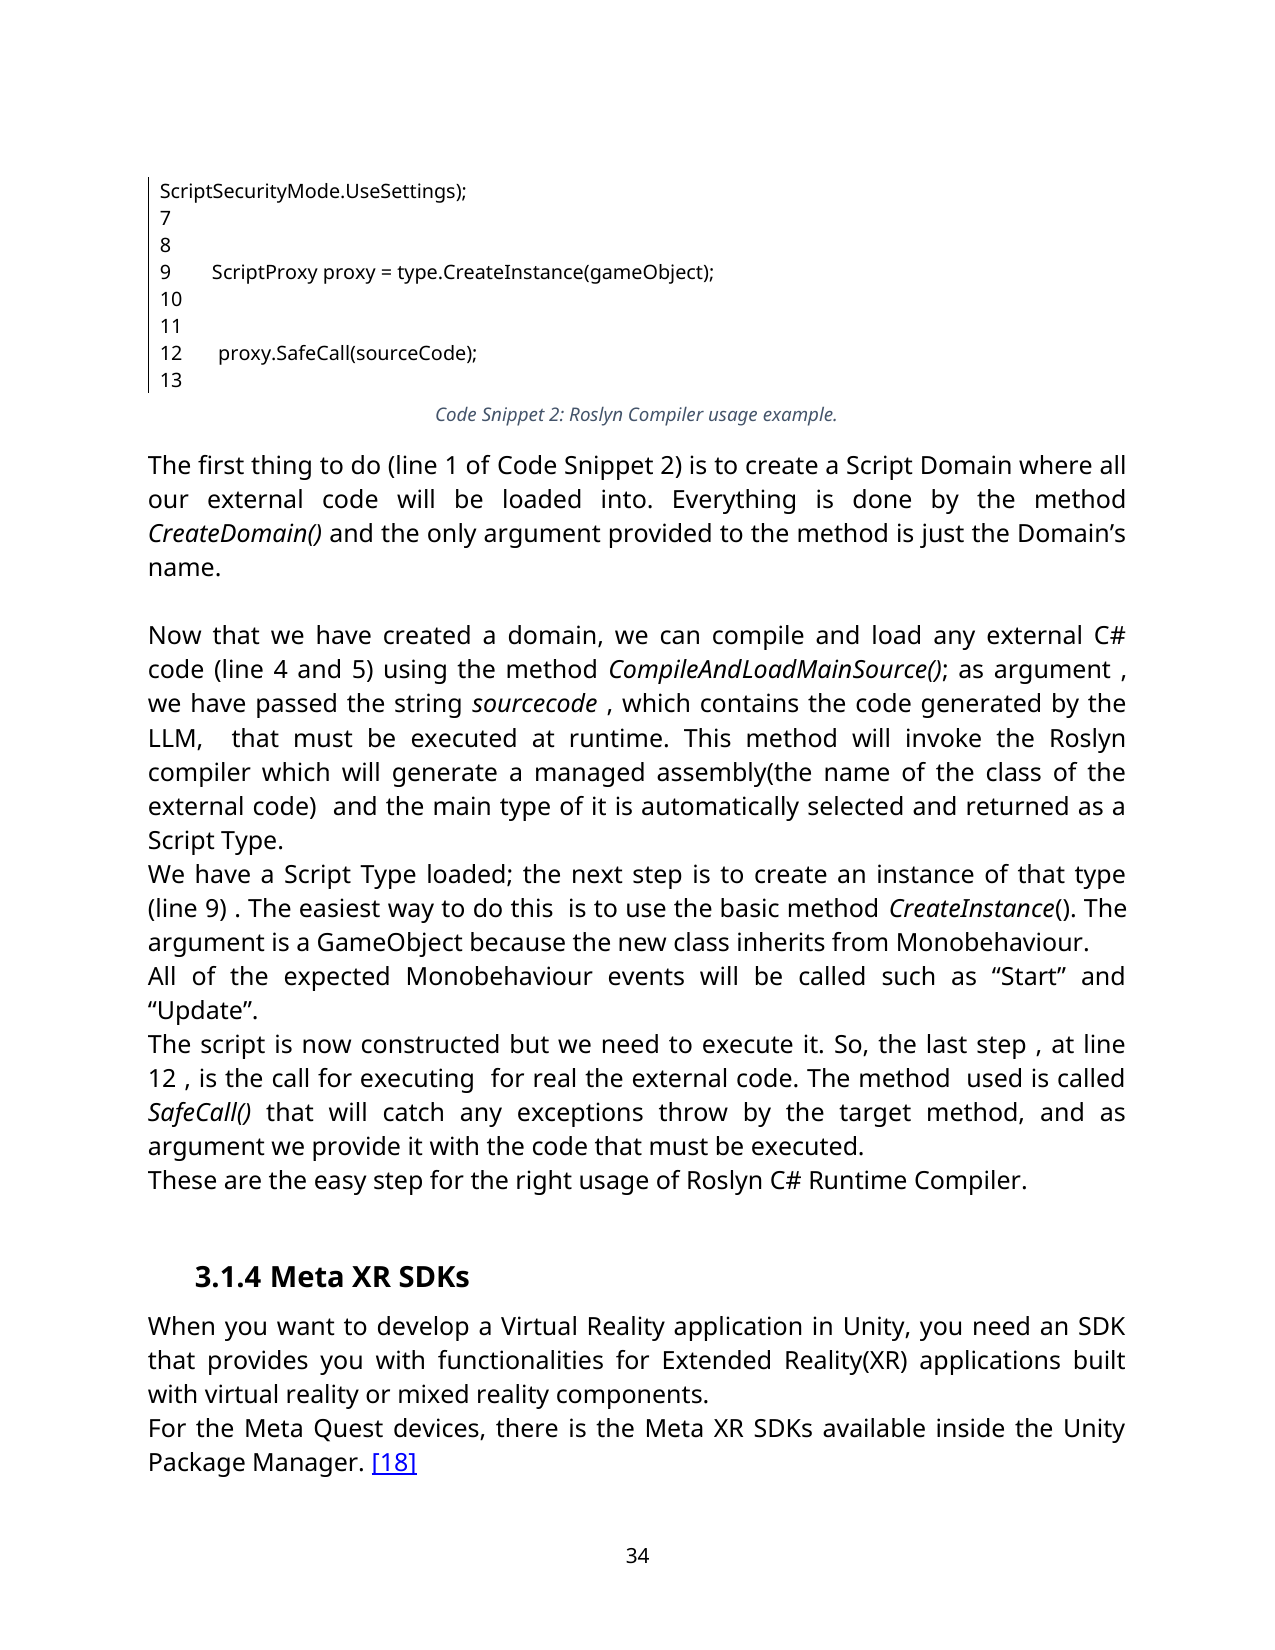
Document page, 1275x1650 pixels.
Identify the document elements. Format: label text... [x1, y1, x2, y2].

text The first thing to do (line 1 of Code Snippet 2) is to create a Script Domain where all our external code will be loaded into. Everything is done by the method CreateDomain() and the only argument provided to the method is just the Domain’s name. [148, 448, 1127, 584]
subtitle Meta XR SDKs [194, 1256, 1127, 1296]
text The script is now constructed but we need to execute it. So, the last step , at line 12 , is the call for executing for real the external code. The method used is called SafeCall() that will catch any exceptions throw by the target method, and as argument we provide it with the code that must be executed. [148, 1027, 1127, 1163]
text Code Snippet 2: Roslyn Compiler usage example. [148, 401, 1127, 427]
text These are the easy step for the right usage of Roslyn C# Runtime Compiler. [148, 1163, 1127, 1197]
text All of the expected Monobehaviour events will be called such as “Start” and “Update”. [148, 959, 1127, 1027]
text We have a Script Type loaded; the next step is to create an instance of that type (line 9) . The easiest way to do this is to use the basic method CreateInstance(). The argument is a GameObject because the new class inherits from Monobehaviour. [148, 856, 1127, 959]
text Now that we have created a domain, we can compile and load any external C# code (line 4 and 5) using the method CompileAndLoadMainSource(); as argument , we have passed the string sourcecode , which contains the code generated by the LLM, that must be executed at runtime. This method will invoke the Roslyn compiler which will generate a managed assembly(the name of the class of the external code) and the main type of it is automatically selected and returned as a Script Type. [148, 618, 1127, 856]
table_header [149, 177, 1127, 393]
text For the Meta Quest devices, there is the Meta XR SDKs available inside the Unity Package Manager. [18] [148, 1411, 1127, 1479]
text When you want to develop a Virtual Reality application in Unity, you need an SDK that provides you with functionalities for Extended Reality(XR) applications built with virtual reality or mixed reality components. [148, 1308, 1127, 1411]
